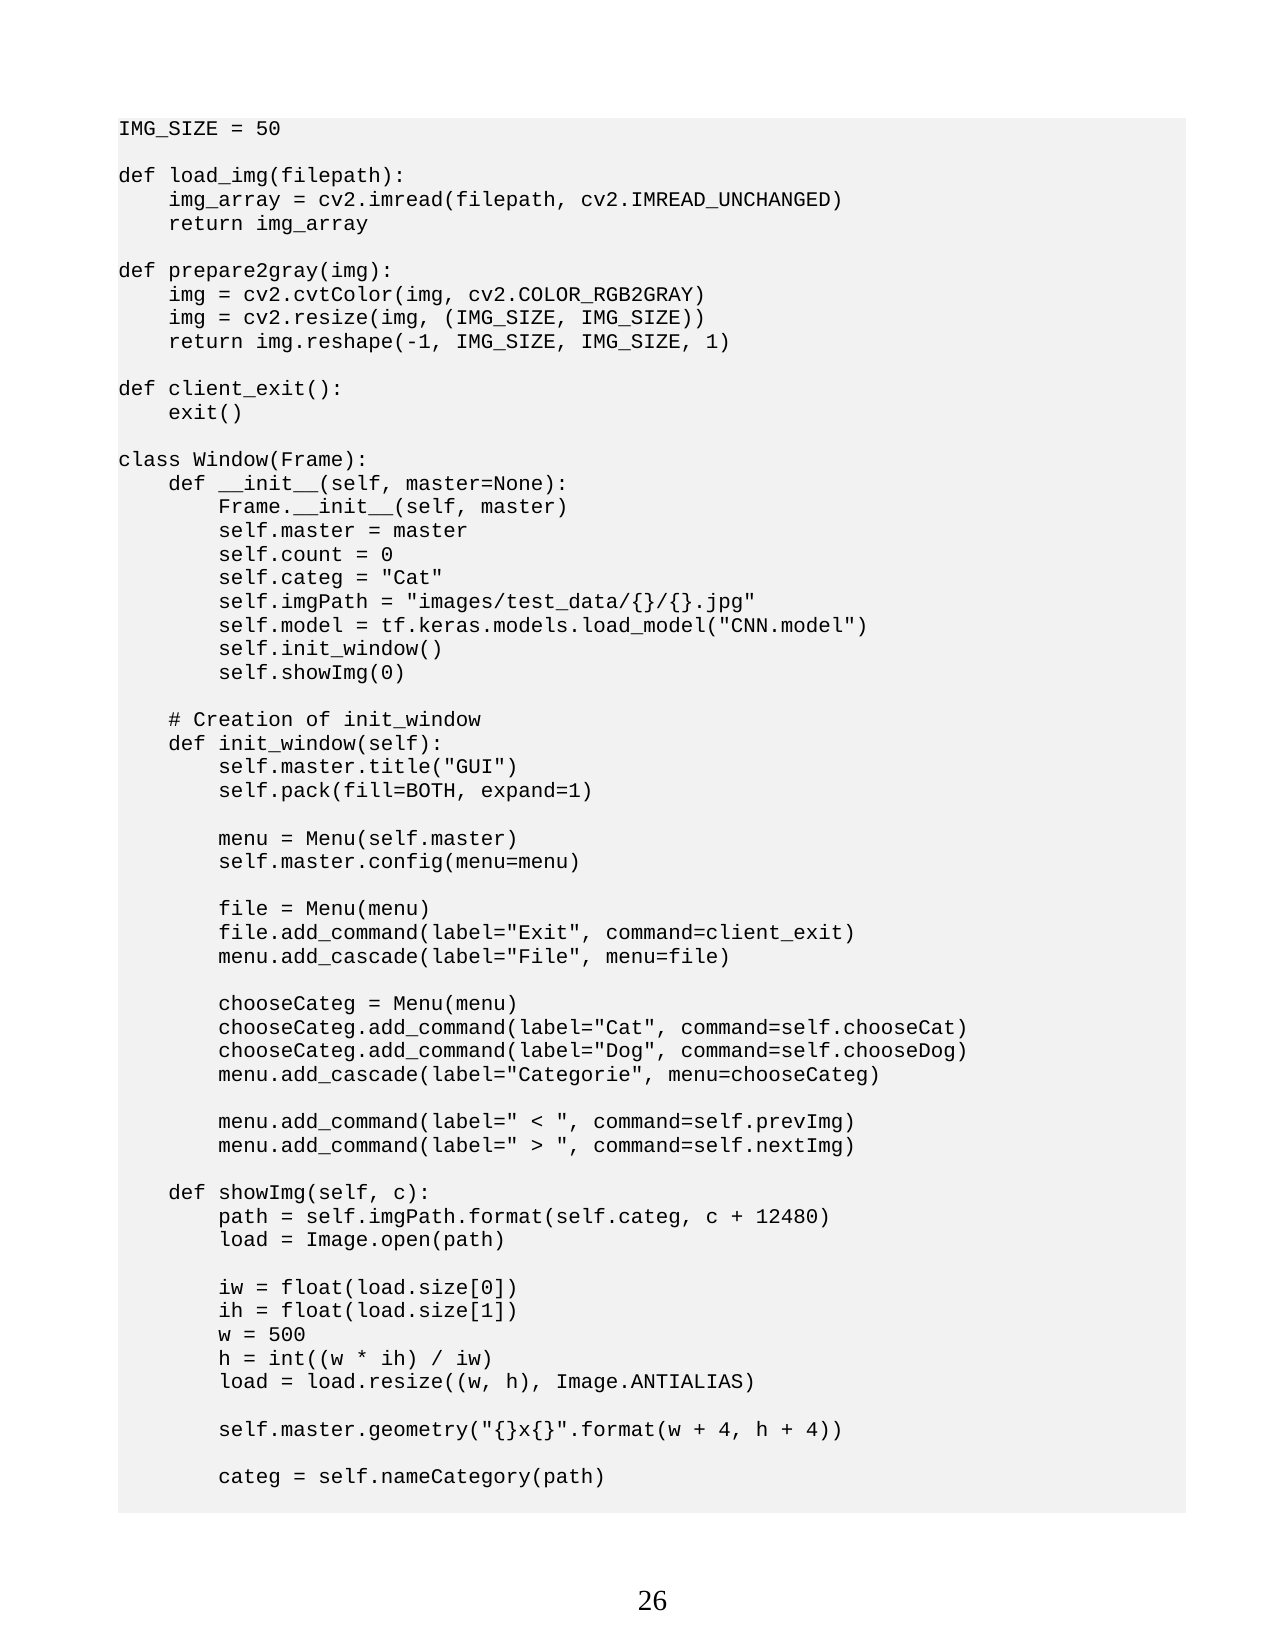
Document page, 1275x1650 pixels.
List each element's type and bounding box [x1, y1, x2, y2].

text [118, 118, 1186, 1513]
